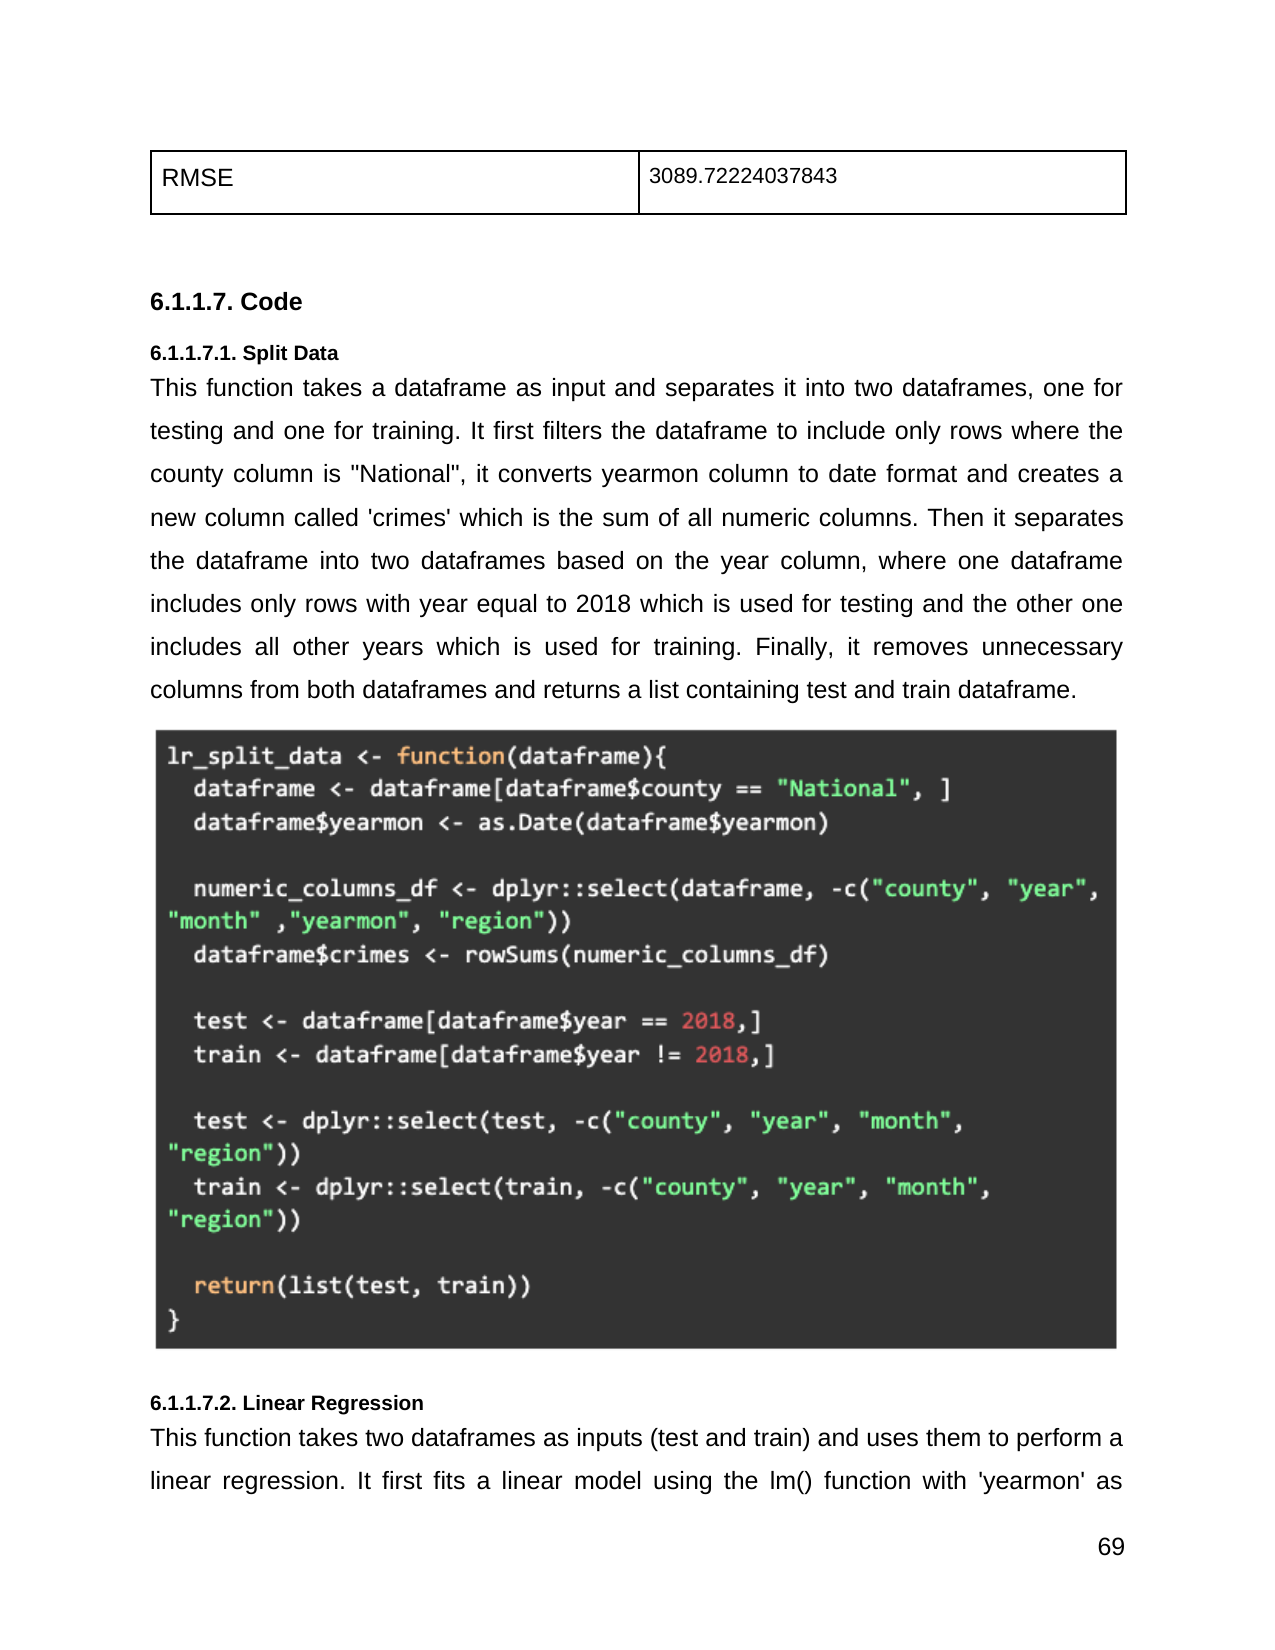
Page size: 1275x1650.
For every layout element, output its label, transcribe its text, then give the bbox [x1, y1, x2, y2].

subtitle 6.1.1.7.1. Split Data [150, 341, 1125, 365]
table_cell 3089.72224037843 [640, 152, 1125, 213]
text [150, 1423, 1125, 1495]
text This function takes a dataframe as input and separates it into two dataframes, one for testing and one for training. It first filters the dataframe to include only rows where the county column is "National", it converts yearmon column to date format and creates a new column called 'crimes' which is the sum of all numeric columns. Then it separates the dataframe into two dataframes based on the year column, where one dataframe includes only rows with year equal to 2018 which is used for testing and the other one includes all other years which is used for training. Finally, it removes unnecessary columns from both dataframes and returns a list containing test and train dataframe. [150, 373, 1125, 704]
subtitle 6.1.1.7. Code [150, 287, 1125, 316]
picture [150, 718, 1125, 1352]
table_cell RMSE [152, 152, 638, 213]
subtitle 6.1.1.7.2. Linear Regression [150, 1391, 1125, 1415]
